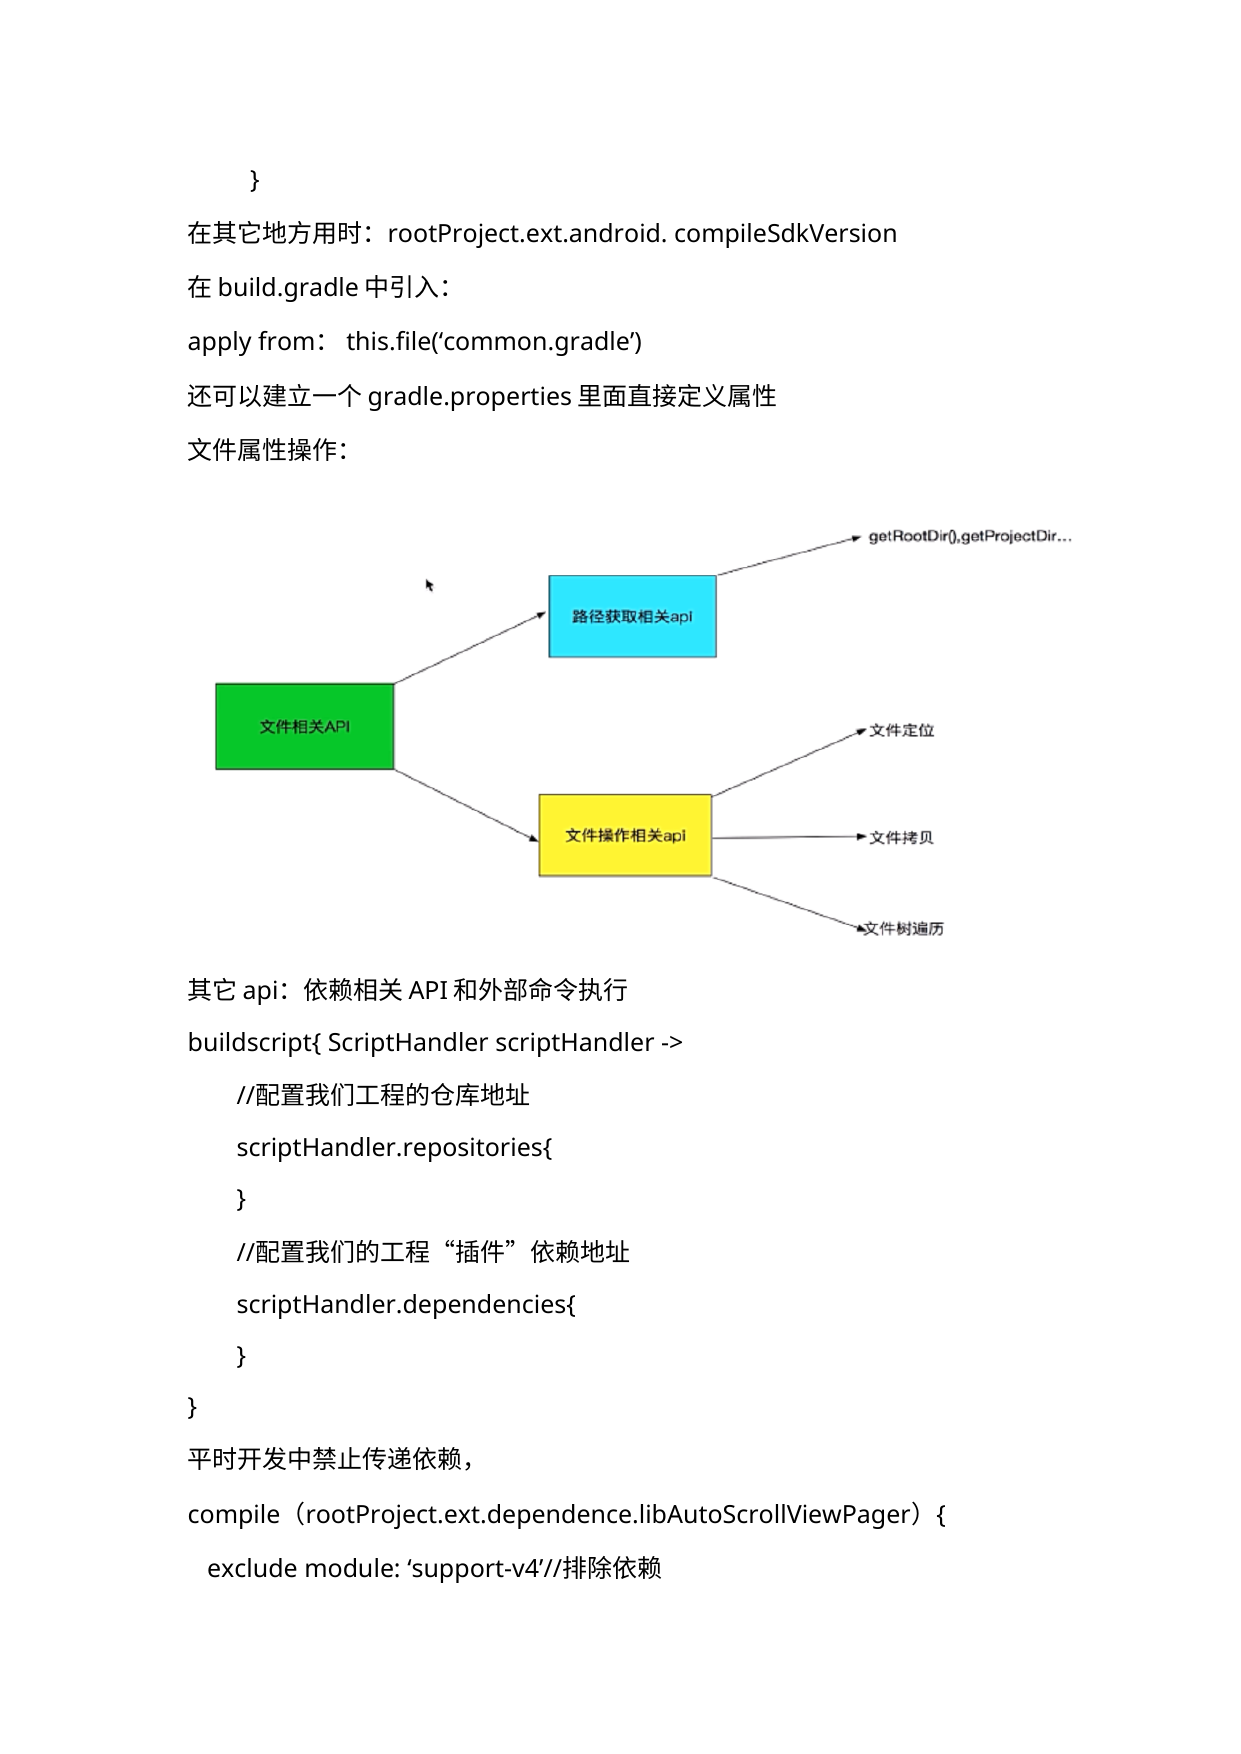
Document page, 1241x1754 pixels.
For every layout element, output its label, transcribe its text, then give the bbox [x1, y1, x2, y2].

text scriptHandler.repositories{ [187, 1130, 1053, 1164]
text } [187, 1181, 1053, 1215]
text 平时开发中禁止传递依赖， [187, 1440, 1053, 1476]
text 还可以建立一个gradle.properties里面直接定义属性 [187, 376, 1053, 412]
text compile（rootProject.ext.dependence.libAutoScrollViewPager）{ [187, 1494, 1053, 1530]
text } [187, 1389, 1053, 1423]
text 文件属性操作： [187, 431, 1053, 467]
picture [187, 485, 1084, 955]
text //配置我们的工程“插件”依赖地址 [187, 1232, 1053, 1268]
text 在其它地方用时：rootProject.ext.android. compileSdkVersion [187, 213, 1053, 249]
text 其它api：依赖相关API和外部命令执行 [187, 970, 1053, 1007]
text scriptHandler.dependencies{ [187, 1287, 1053, 1321]
text } [187, 162, 1053, 196]
text //配置我们工程的仓库地址 [187, 1076, 1053, 1112]
text 在build.gradle中引入： [187, 267, 1053, 304]
text buildscript{ ScriptHandler scriptHandler -> [187, 1025, 1053, 1059]
text apply from： this.file(‘common.gradle’) [187, 322, 1053, 358]
text exclude module: ‘support-v4’//排除依赖 [187, 1548, 1053, 1585]
text } [187, 1338, 1053, 1372]
